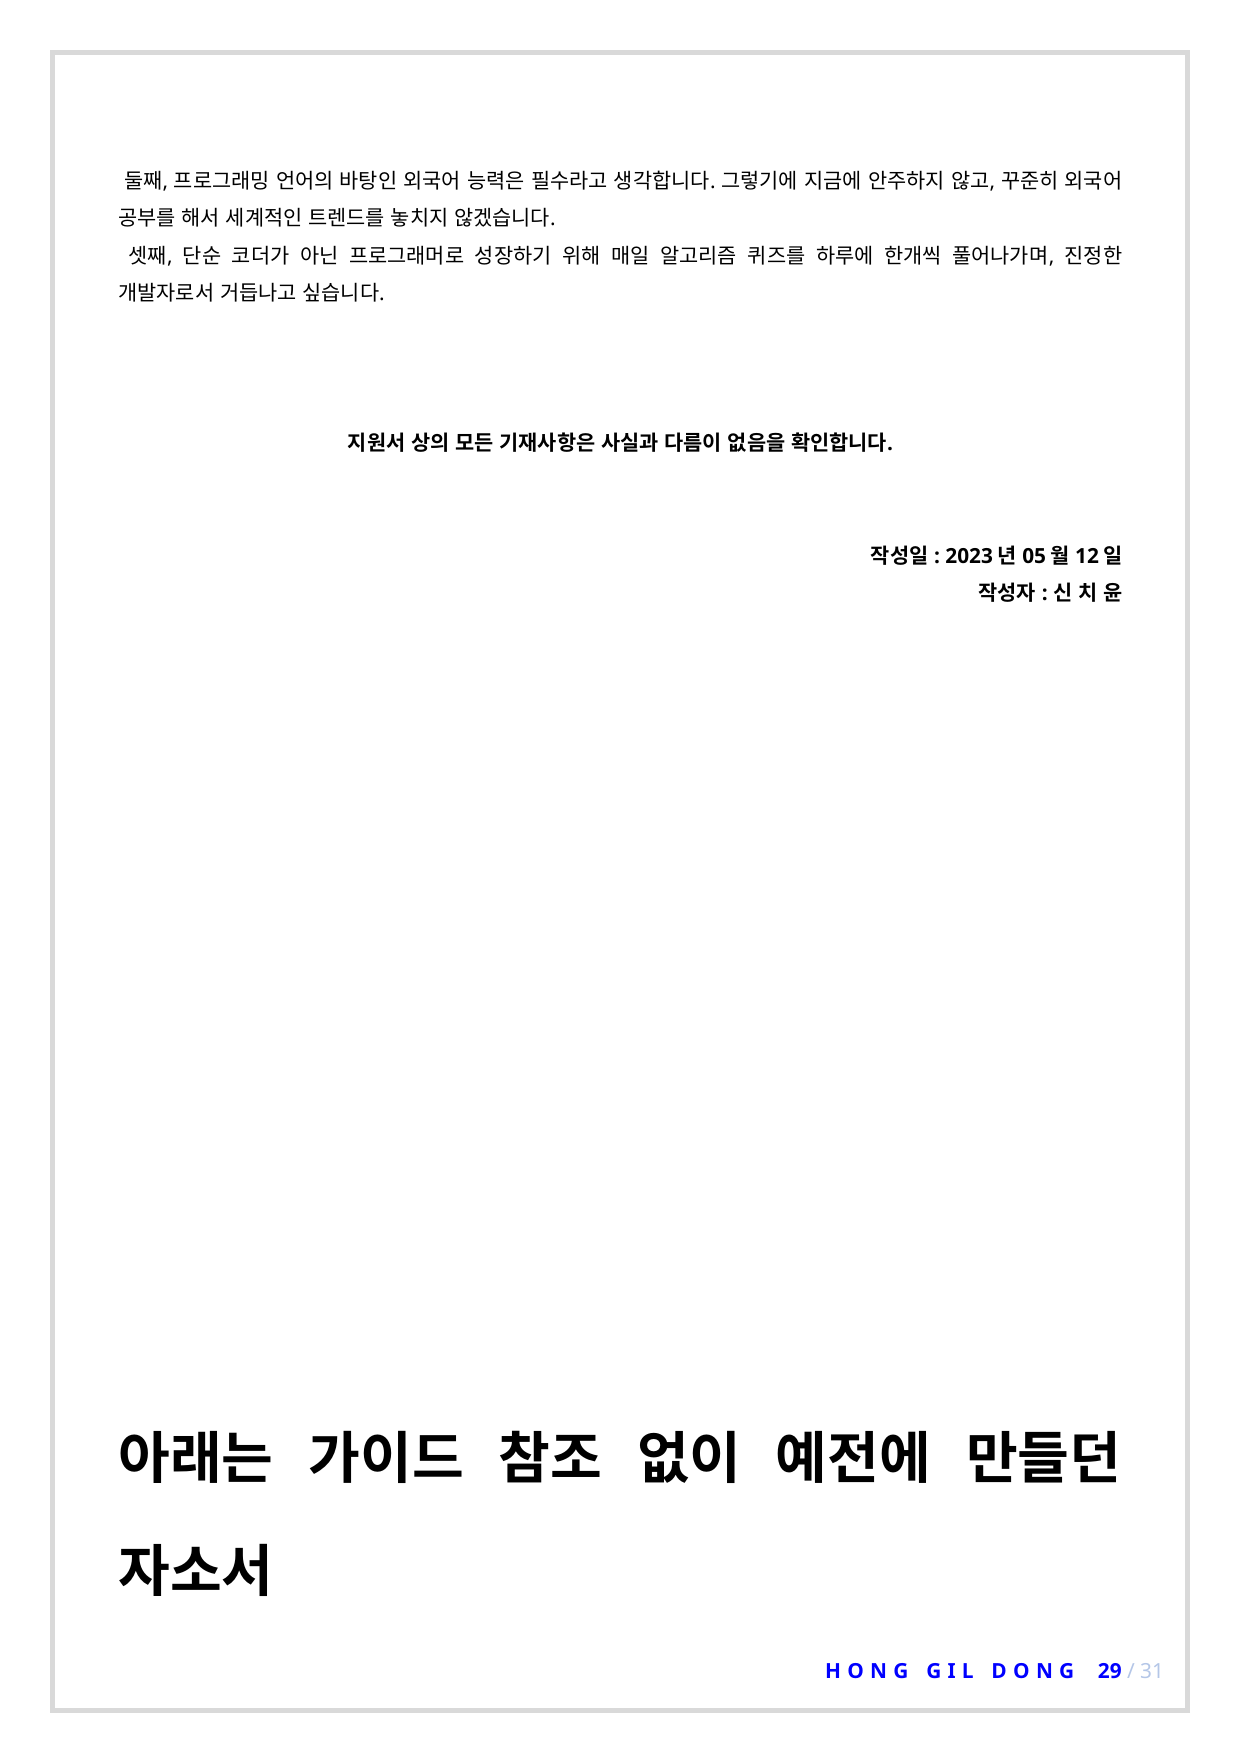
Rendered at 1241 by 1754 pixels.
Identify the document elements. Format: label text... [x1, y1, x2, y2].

text 둘째, 프로그래밍 언어의 바탕인 외국어 능력은 필수라고 생각합니다. 그렇기에 지금에 안주하지 않고, 꾸준히 외국어 공부를 해서 세계적인 트렌드를 놓치지 않겠습니다. [118, 161, 1122, 236]
text 셋째, 단순 코더가 아닌 프로그래머로 성장하기 위해 매일 알고리즘 퀴즈를 하루에 한개씩 풀어나가며, 진정한 개발자로서 거듭나고 싶습니다. [118, 236, 1122, 311]
text 지원서 상의 모든 기재사항은 사실과 다름이 없음을 확인합니다. [118, 423, 1122, 461]
text 작성일 : 2023년 05월 12일 [118, 536, 1122, 573]
text 아래는 가이드 참조 없이 예전에 만들던 자소서 [118, 1398, 1122, 1623]
text 작성자 : 신 치 윤 [118, 573, 1122, 611]
